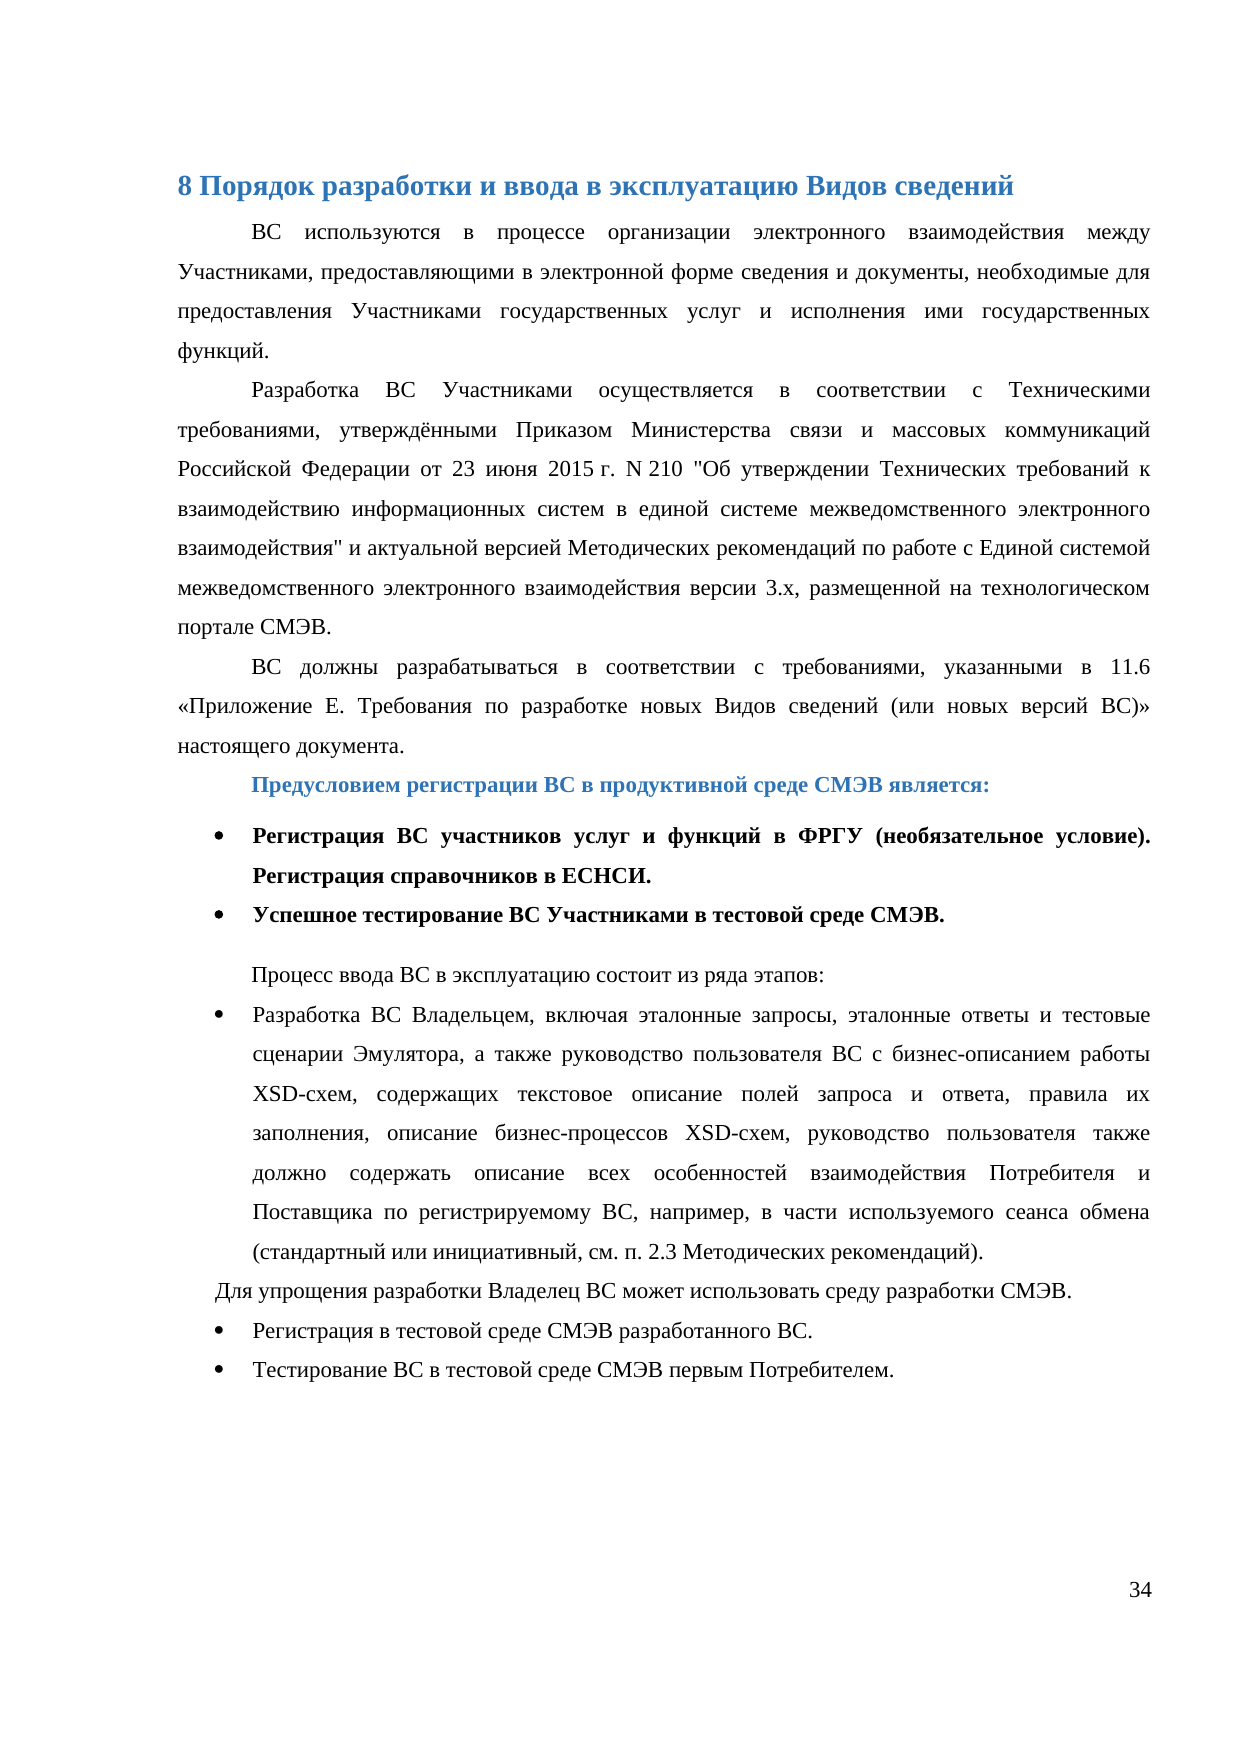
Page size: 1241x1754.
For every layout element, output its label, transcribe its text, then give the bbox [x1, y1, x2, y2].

list Разработка ВС Владельцем, включая эталонные запросы, эталонные ответы и тестовые сценарии Эмулятора, а также руководство пользователя ВС с бизнес-описанием работы XSD-схем, содержащих текстовое описание полей запроса и ответа, правила их заполнения, описание бизнес-процессов XSD-схем, руководство пользователя также должно содержать описание всех особенностей взаимодействия Потребителя и Поставщика по регистрируемому ВС, например, в части используемого сеанса обмена (стандартный или инициативный, см. п. 2.3 Методических рекомендаций). [215, 1001, 1152, 1264]
list Регистрация в тестовой среде СМЭВ разработанного ВС. [215, 1317, 1152, 1343]
list Для упрощения разработки Владелец ВС может использовать среду разработки СМЭВ. [215, 1277, 1152, 1304]
list Регистрация ВС участников услуг и функций в ФРГУ (необязательное условие). Регистрация справочников в ЕСНСИ. [215, 822, 1152, 888]
text ВС должны разрабатываться в соответствии с требованиями, указанными в 11.6 «Приложение Е. Требования по разработке новых Видов сведений (или новых версий ВС)» настоящего документа. [177, 653, 1152, 758]
list Тестирование ВС в тестовой среде СМЭВ первым Потребителем. [215, 1356, 1152, 1383]
subtitle Порядок разработки и ввода в эксплуатацию Видов сведений [177, 168, 1152, 202]
list Успешное тестирование ВС Участниками в тестовой среде СМЭВ. [215, 901, 1152, 927]
text ВС используются в процессе организации электронного взаимодействия между Участниками, предоставляющими в электронной форме сведения и документы, необходимые для предоставления Участниками государственных услуг и исполнения ими государственных функций. [177, 218, 1152, 363]
text Предусловием регистрации ВС в продуктивной среде СМЭВ является: [177, 771, 1152, 797]
text Разработка ВС Участниками осуществляется в соответствии с Техническими требованиями, утверждёнными Приказом Министерства связи и массовых коммуникаций Российской Федерации от 23 июня 2015 г. N 210 "Об утверждении Технических требований к взаимодействию информационных систем в единой системе межведомственного электронного взаимодействия" и актуальной версией Методических рекомендаций по работе с Единой системой межведомственного электронного взаимодействия версии 3.х, размещенной на технологическом портале СМЭВ. [177, 376, 1152, 639]
text Процесс ввода ВС в эксплуатацию состоит из ряда этапов: [177, 961, 1152, 988]
